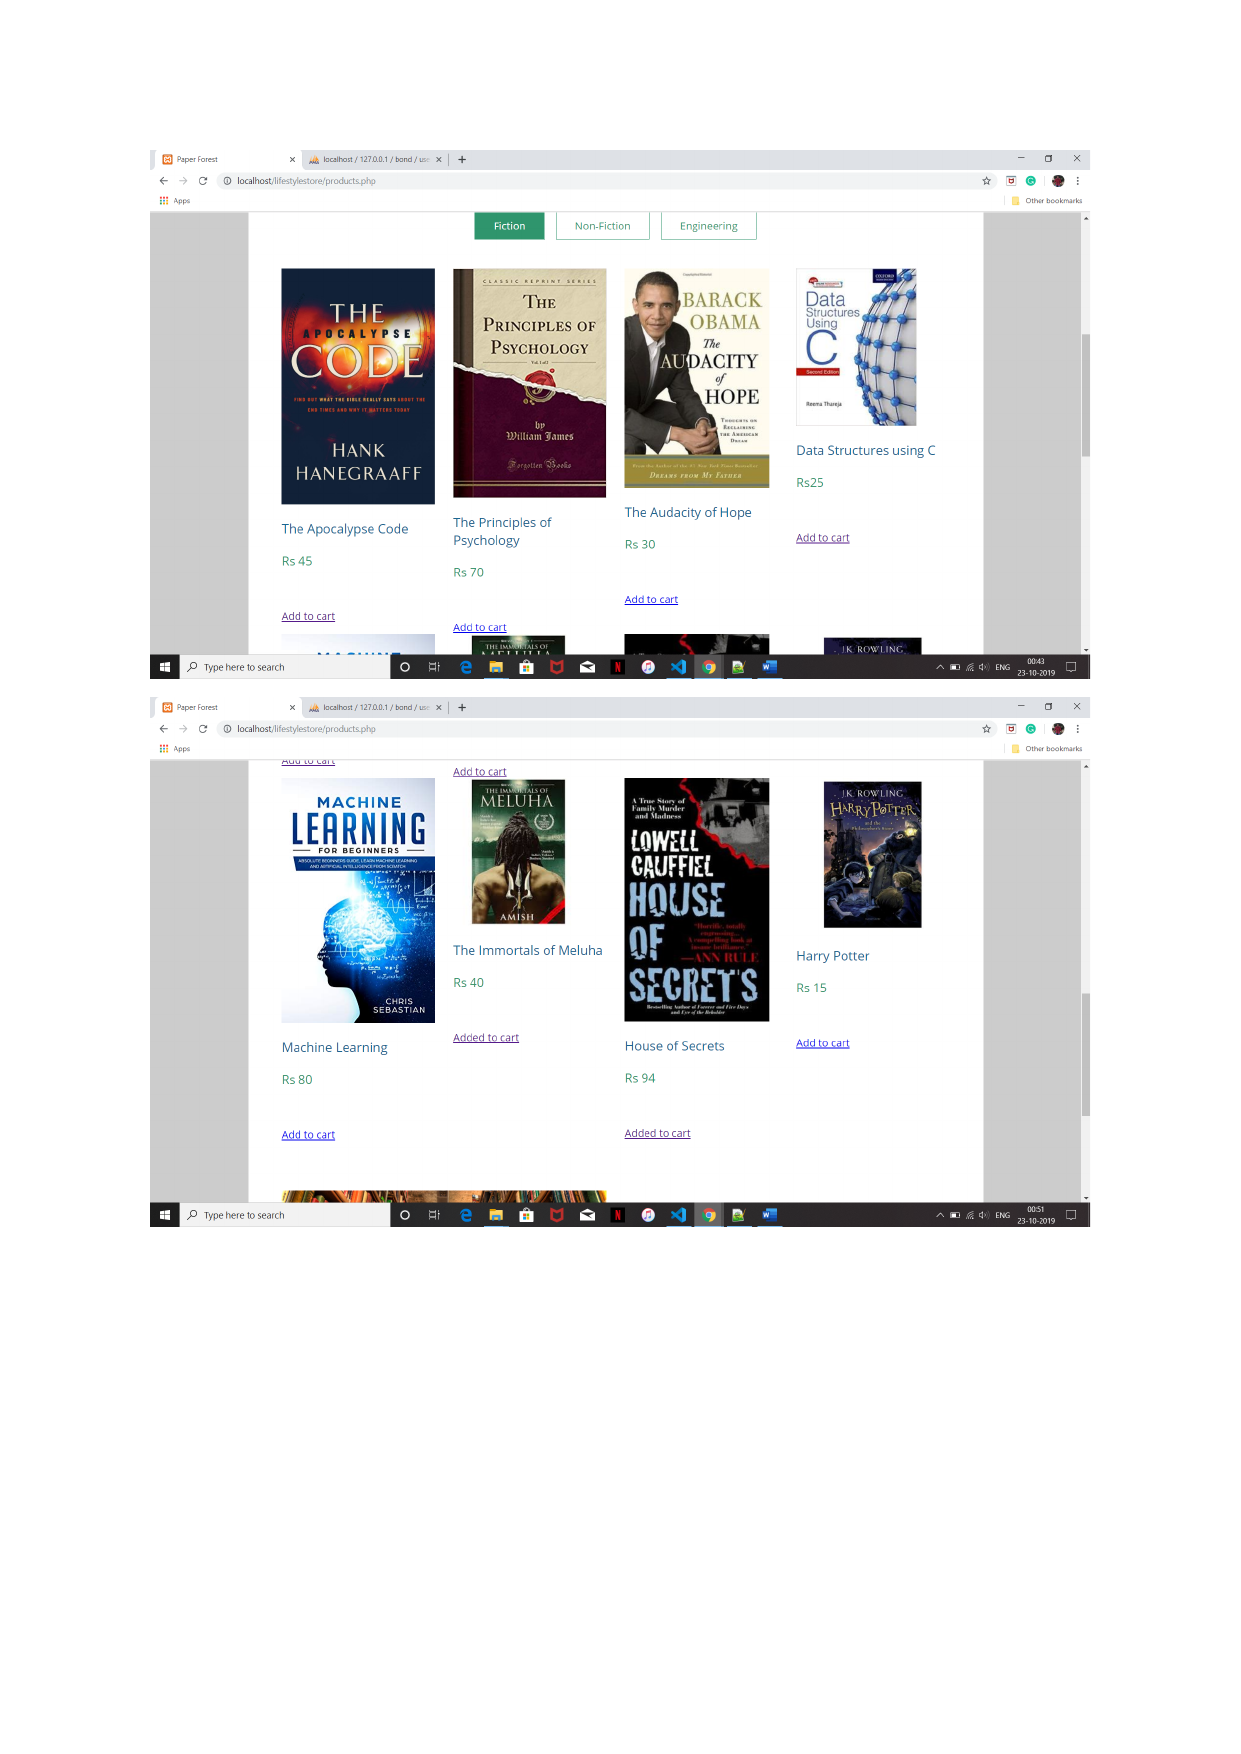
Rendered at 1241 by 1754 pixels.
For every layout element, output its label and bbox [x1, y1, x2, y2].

picture [150, 150, 1091, 679]
picture [150, 697, 1091, 1227]
